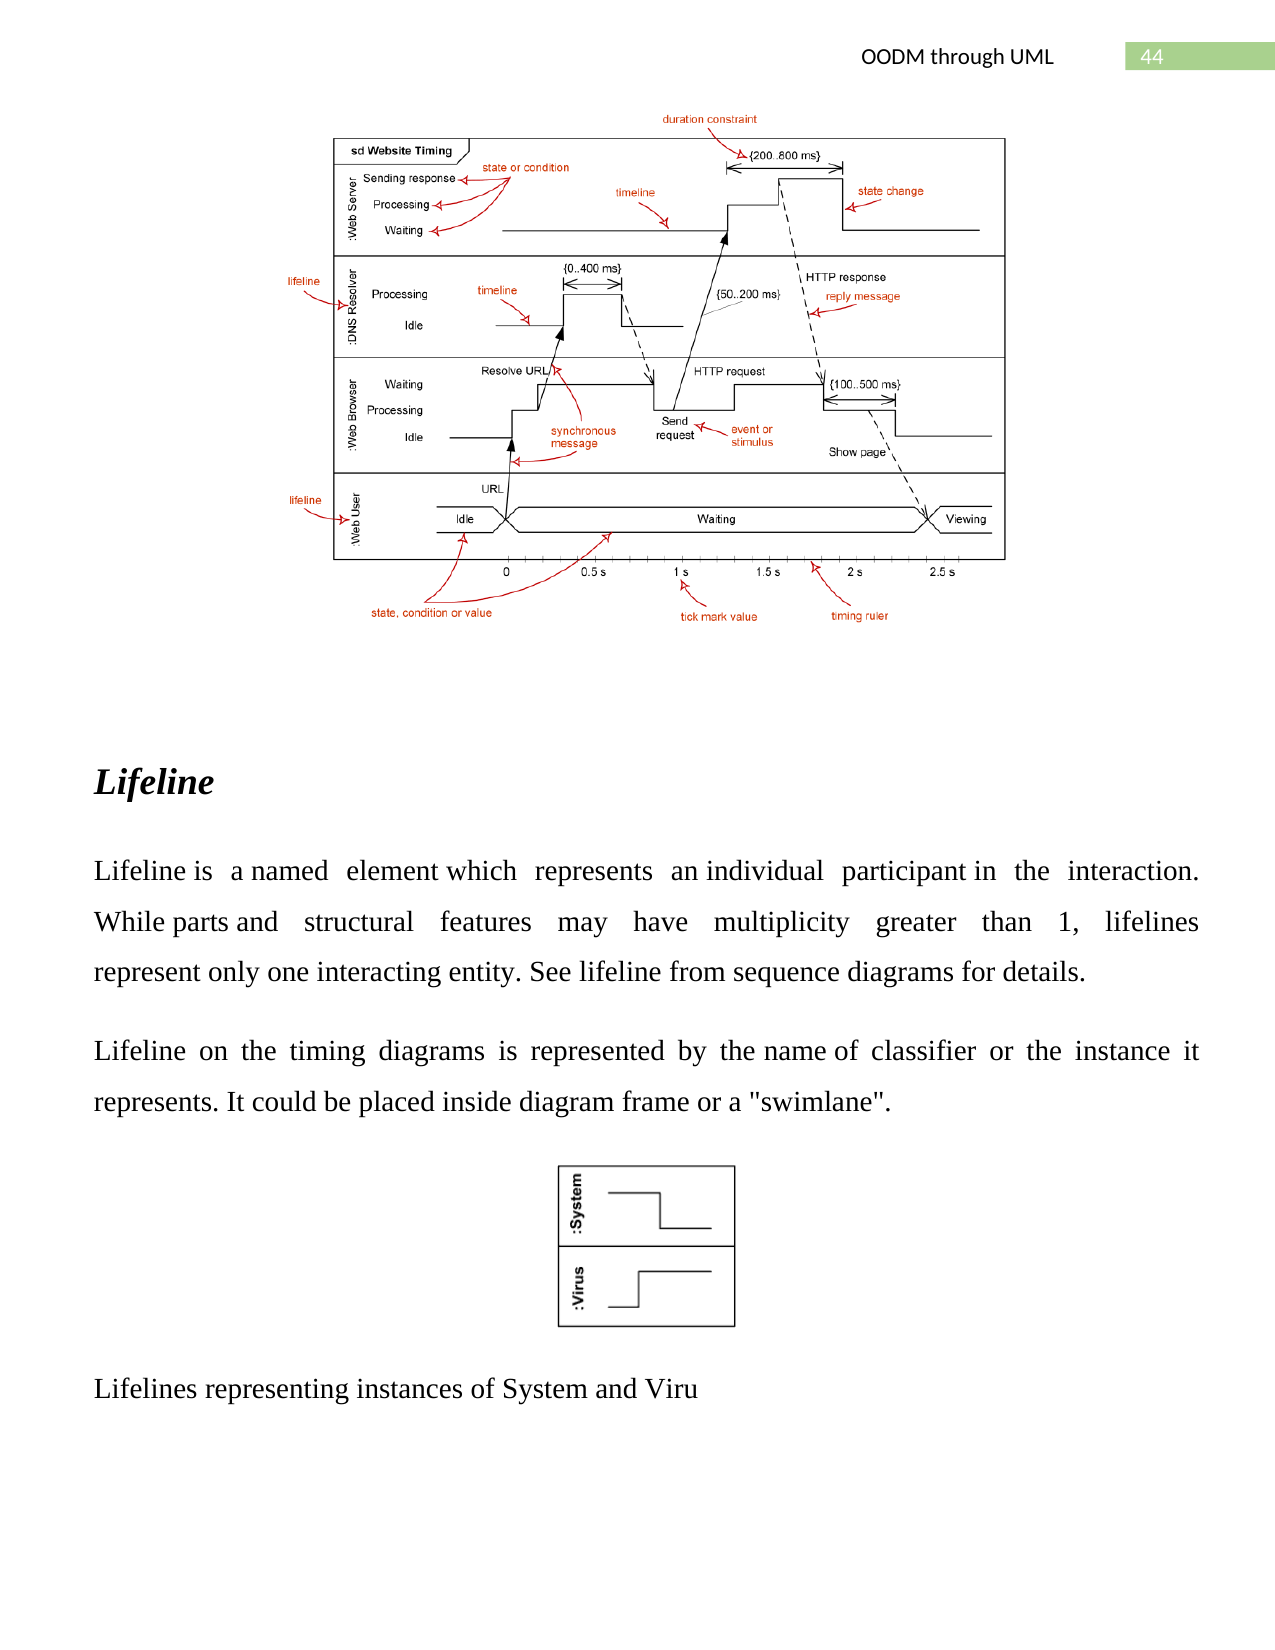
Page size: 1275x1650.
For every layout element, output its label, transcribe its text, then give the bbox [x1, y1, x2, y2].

text Lifeline is a named element which represents an individual participant in the interaction. While parts and structural features may have multiplicity greater than 1, lifelines represent only one interacting entity. See lifeline from sequence diagrams for details. [94, 853, 1200, 987]
subtitle Lifeline [94, 759, 1200, 803]
text Lifeline on the timing diagrams is represented by the name of classifier or the instance it represents. It could be placed inside diagram frame or a "swimlane". [94, 1033, 1200, 1117]
picture [286, 112, 1007, 623]
picture [556, 1163, 737, 1329]
text Lifelines representing instances of System and Viru [94, 1371, 1200, 1405]
